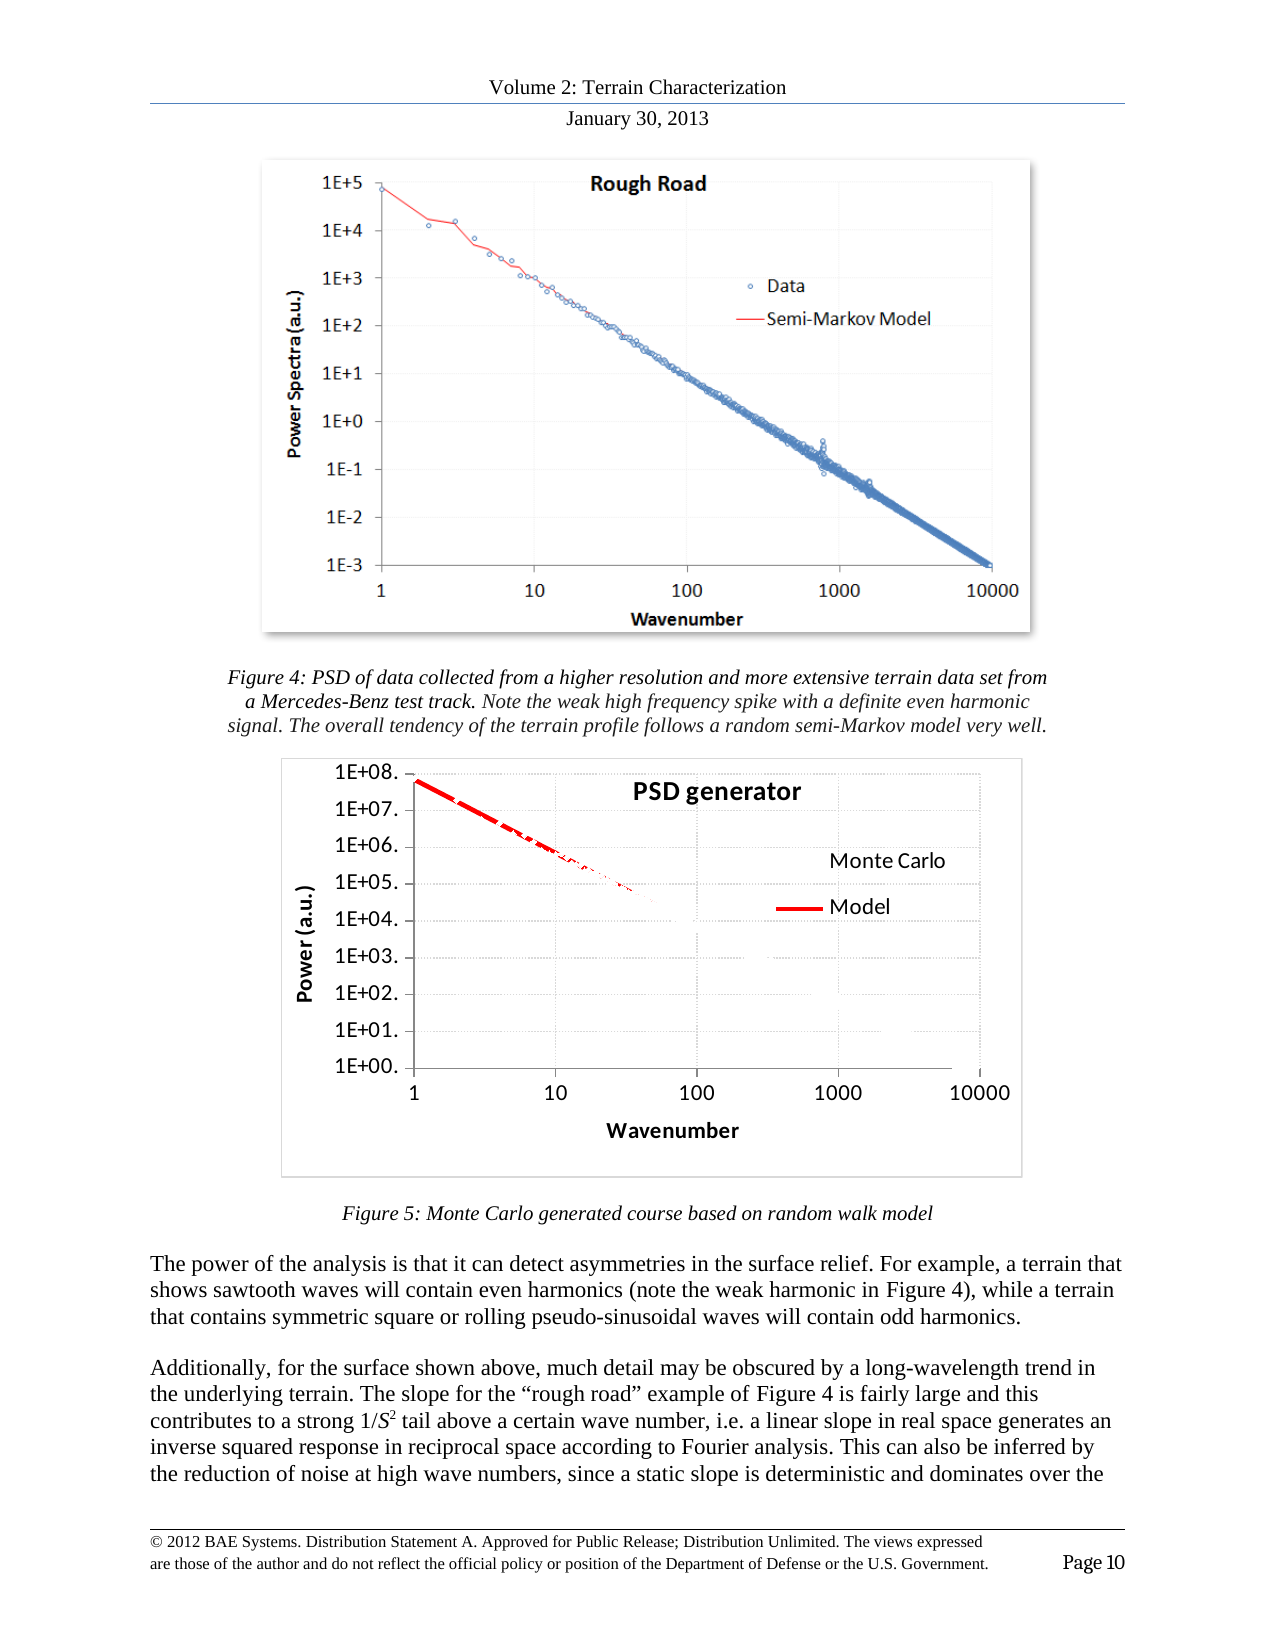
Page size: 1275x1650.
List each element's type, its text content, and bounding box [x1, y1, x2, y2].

text The power of the analysis is that it can detect asymmetries in the surface relief. For example, a terrain that shows sawtooth waves will contain even harmonics (note the weak harmonic in Figure 4), while a terrain that contains symmetric square or rolling pseudo-sinusoidal waves will contain odd harmonics. [150, 1250, 1125, 1329]
text Figure 5: Monte Carlo generated course based on random walk model [225, 1201, 1050, 1225]
text Figure 4: PSD of data collected from a higher resolution and more extensive terrain data set from a Mercedes-Benz test track. Note the weak high frequency spike with a definite even harmonic signal. The overall tendency of the terrain profile follows a random semi-Markov model very well. [225, 665, 1050, 737]
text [150, 1354, 1125, 1486]
picture [262, 160, 1030, 632]
